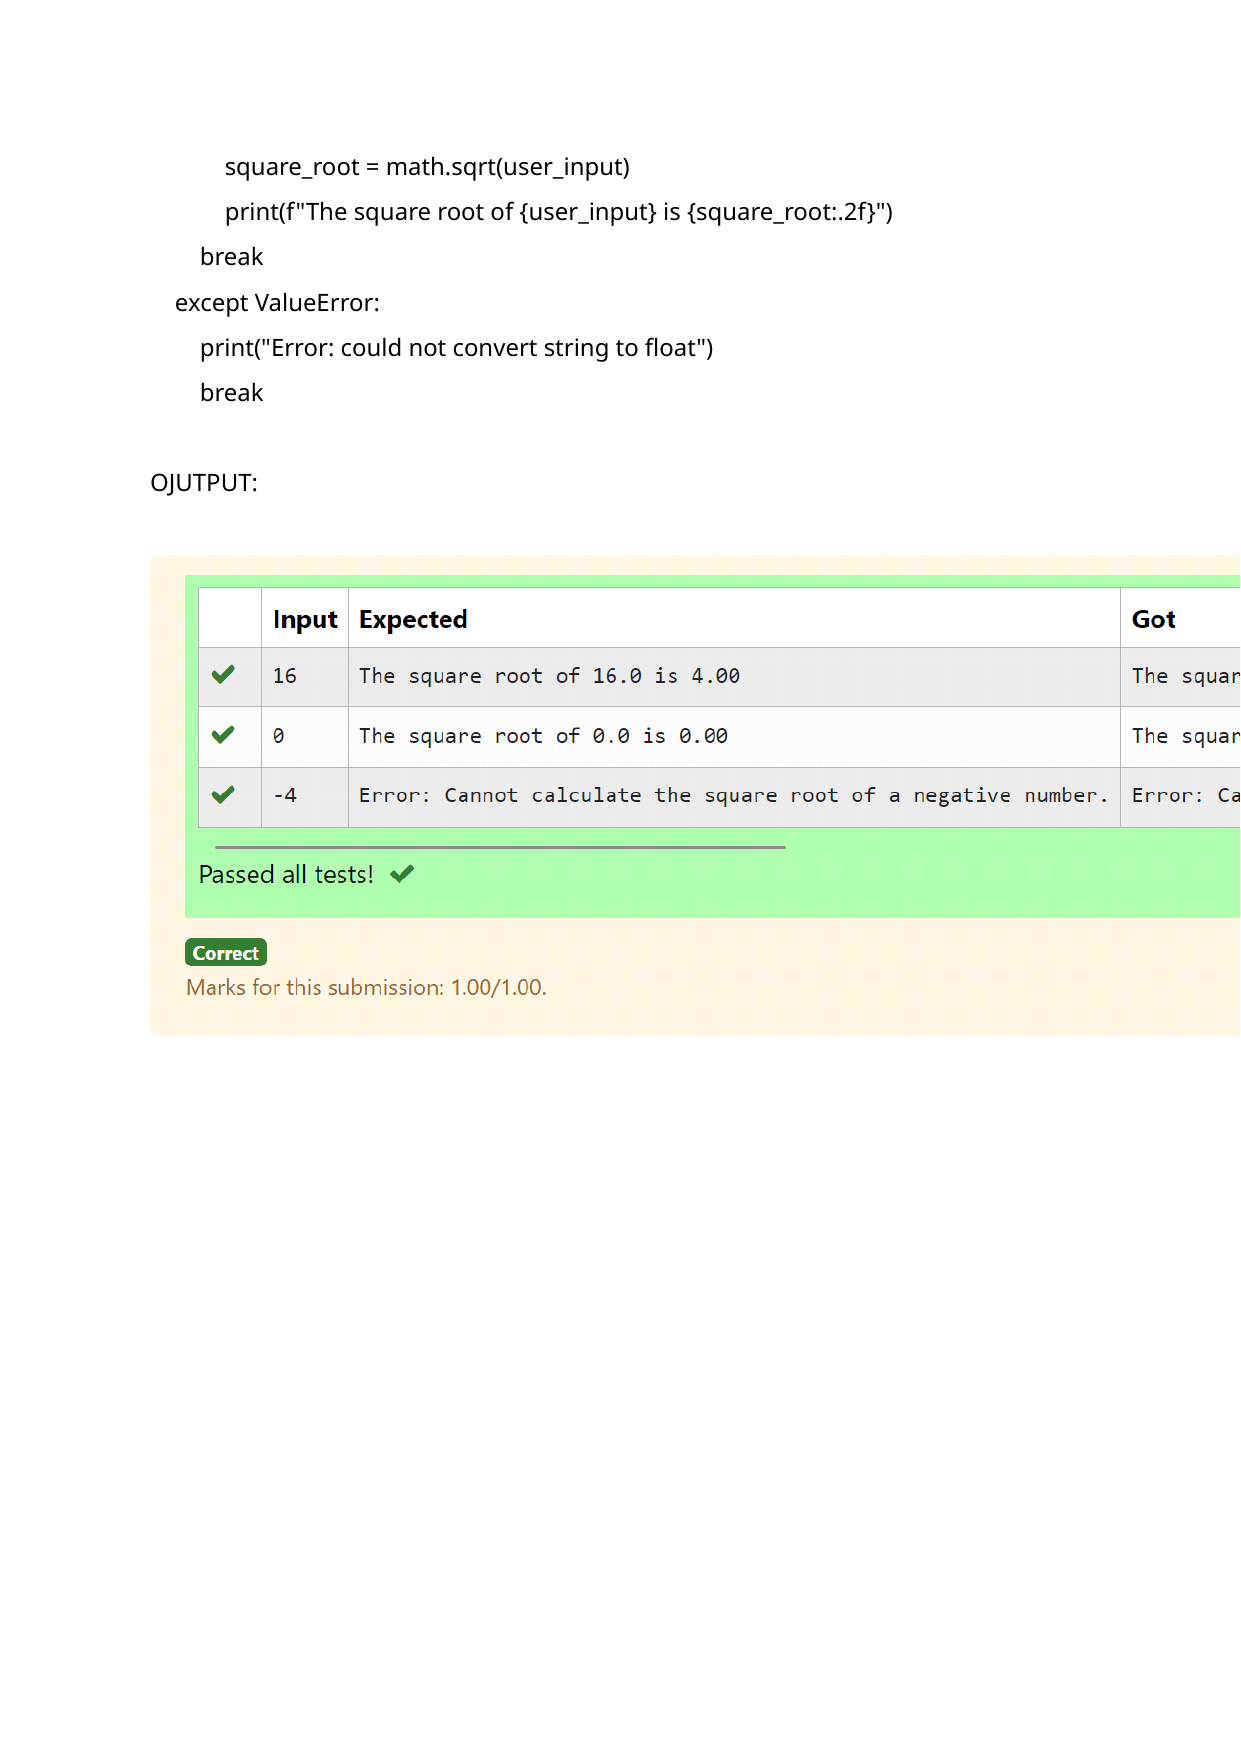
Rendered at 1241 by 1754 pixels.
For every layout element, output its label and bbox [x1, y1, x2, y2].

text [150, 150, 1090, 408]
picture [150, 555, 1241, 1051]
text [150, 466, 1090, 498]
